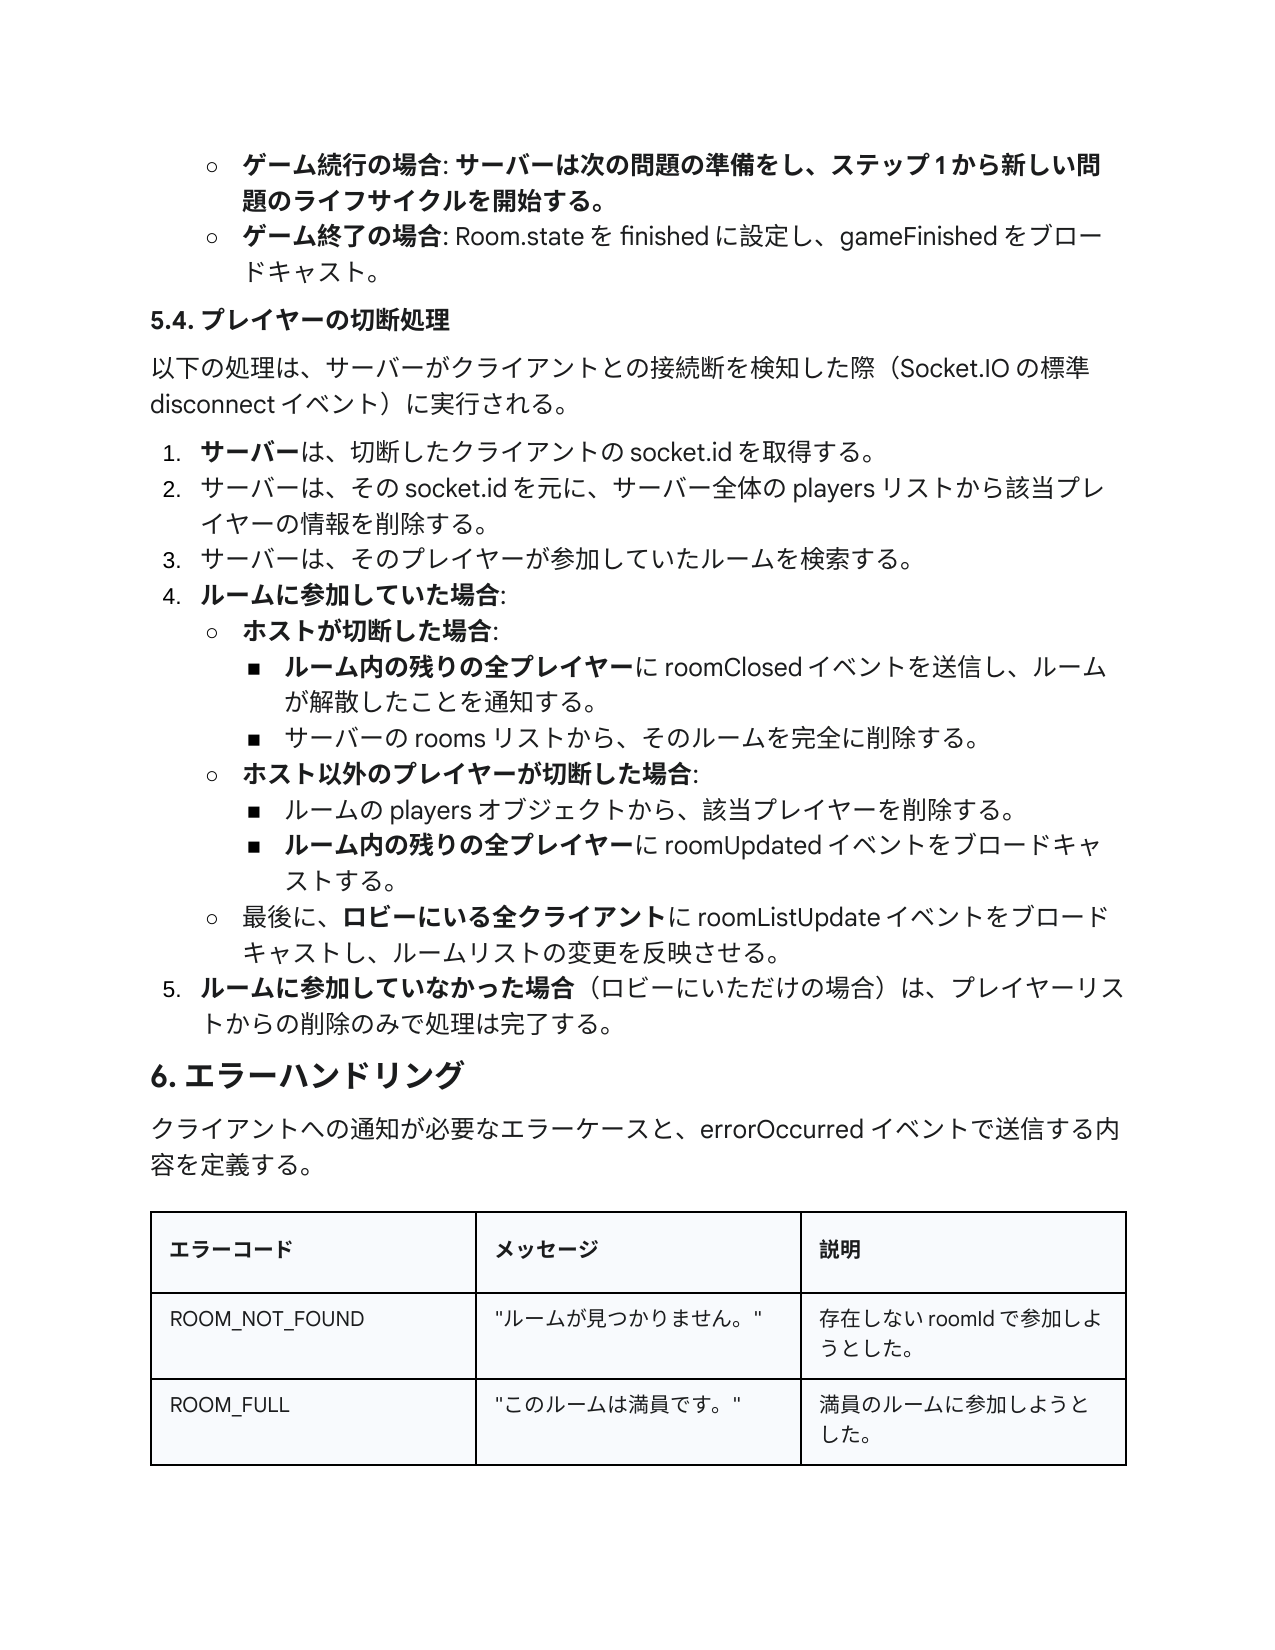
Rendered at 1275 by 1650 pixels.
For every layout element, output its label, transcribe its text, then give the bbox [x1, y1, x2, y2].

list ルーム内の残りの全プレイヤーにroomUpdatedイベントをブロードキャストする。 [247, 831, 1125, 898]
table_cell ROOM_FULL [152, 1380, 475, 1464]
list ホスト以外のプレイヤーが切断した場合: [205, 759, 1125, 791]
table_cell "このルームは満員です。" [477, 1380, 800, 1464]
text クライアントへの通知が必要なエラーケースと、errorOccurred イベントで送信する内容を定義する。 [150, 1114, 1125, 1182]
list サーバーは、そのプレイヤーが参加していたルームを検索する。 [162, 545, 1125, 576]
table_header 説明 [802, 1213, 1125, 1292]
list ゲーム続行の場合: サーバーは次の問題の準備をし、ステップ1から新しい問題のライフサイクルを開始する。 [205, 150, 1125, 217]
subtitle 5.4. プレイヤーの切断処理 [150, 305, 1125, 337]
table_header メッセージ [477, 1213, 800, 1292]
subtitle 6. エラーハンドリング [150, 1057, 1125, 1097]
list ルームのplayersオブジェクトから、該当プレイヤーを削除する。 [247, 795, 1125, 826]
table_cell 存在しないroomIdで参加しようとした。 [802, 1294, 1125, 1378]
list ルームに参加していなかった場合（ロビーにいただけの場合）は、プレイヤーリストからの削除のみで処理は完了する。 [162, 973, 1125, 1041]
text 以下の処理は、サーバーがクライアントとの接続断を検知した際（Socket.IOの標準disconnectイベント）に実行される。 [150, 354, 1125, 421]
list 最後に、ロビーにいる全クライアントにroomListUpdateイベントをブロードキャストし、ルームリストの変更を反映させる。 [205, 902, 1125, 969]
list サーバーは、切断したクライアントのsocket.idを取得する。 [162, 438, 1125, 469]
table_cell ROOM_NOT_FOUND [152, 1294, 475, 1378]
list サーバーは、そのsocket.idを元に、サーバー全体のplayersリストから該当プレイヤーの情報を削除する。 [162, 473, 1125, 540]
table_header エラーコード [152, 1213, 475, 1292]
list ゲーム終了の場合: Room.stateをfinishedに設定し、gameFinishedをブロードキャスト。 [205, 221, 1125, 288]
list サーバーのroomsリストから、そのルームを完全に削除する。 [247, 723, 1125, 755]
table_cell 満員のルームに参加しようとした。 [802, 1380, 1125, 1464]
list ルーム内の残りの全プレイヤーにroomClosedイベントを送信し、ルームが解散したことを通知する。 [247, 652, 1125, 719]
list ホストが切断した場合: [205, 616, 1125, 648]
list ルームに参加していた場合: [162, 581, 1125, 612]
table_cell "ルームが見つかりません。" [477, 1294, 800, 1378]
